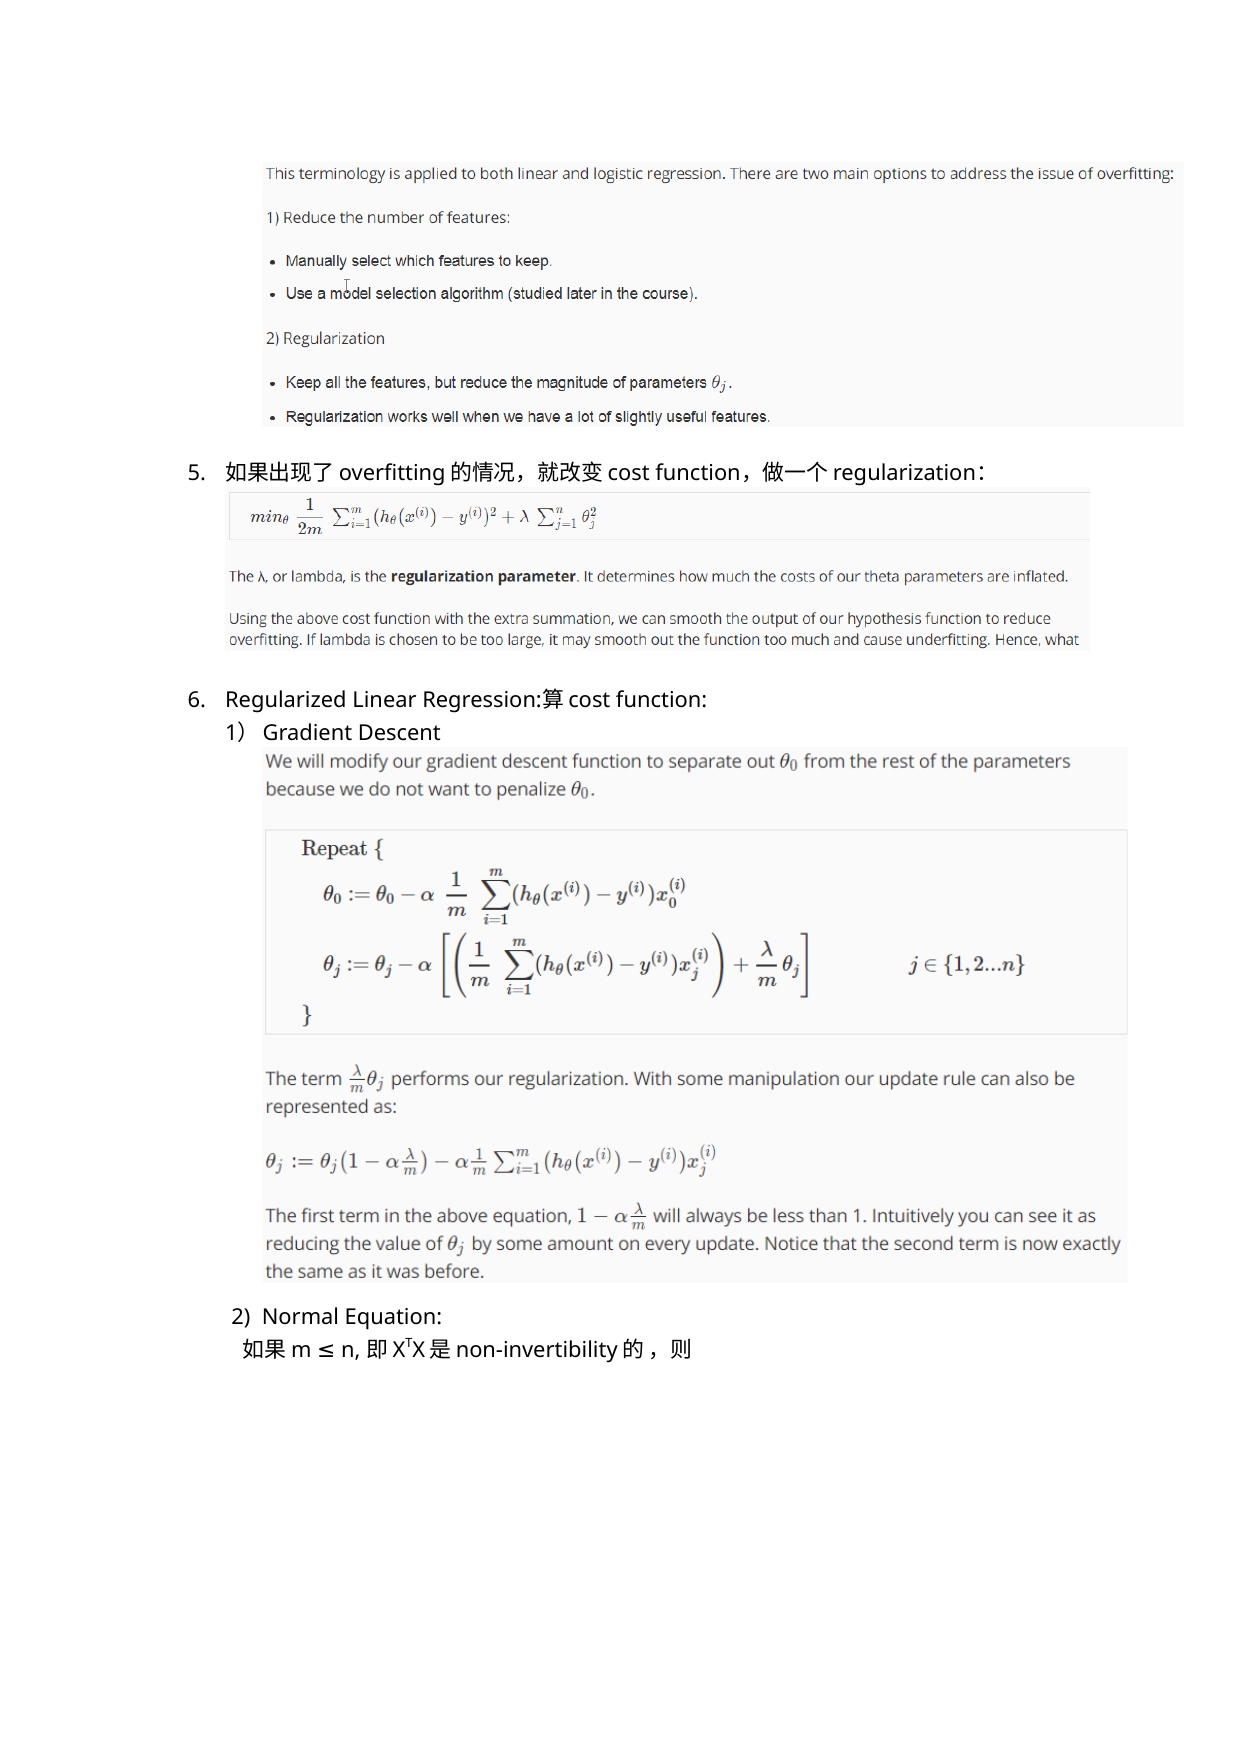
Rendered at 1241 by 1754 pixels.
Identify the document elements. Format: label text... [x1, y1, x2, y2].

list 如果出现了overfitting的情况，就改变cost function，做一个regularization： [187, 454, 1053, 487]
text 如果m ≤ n, 即XTX是non-invertibility的 ，则 [187, 1332, 1053, 1364]
list Regularized Linear Regression:算cost function: [187, 682, 1053, 714]
picture [262, 747, 1128, 1283]
picture [262, 162, 1184, 427]
list Gradient Descent [225, 714, 1053, 747]
picture [225, 487, 1091, 651]
text 2) Normal Equation: [187, 1299, 1053, 1332]
